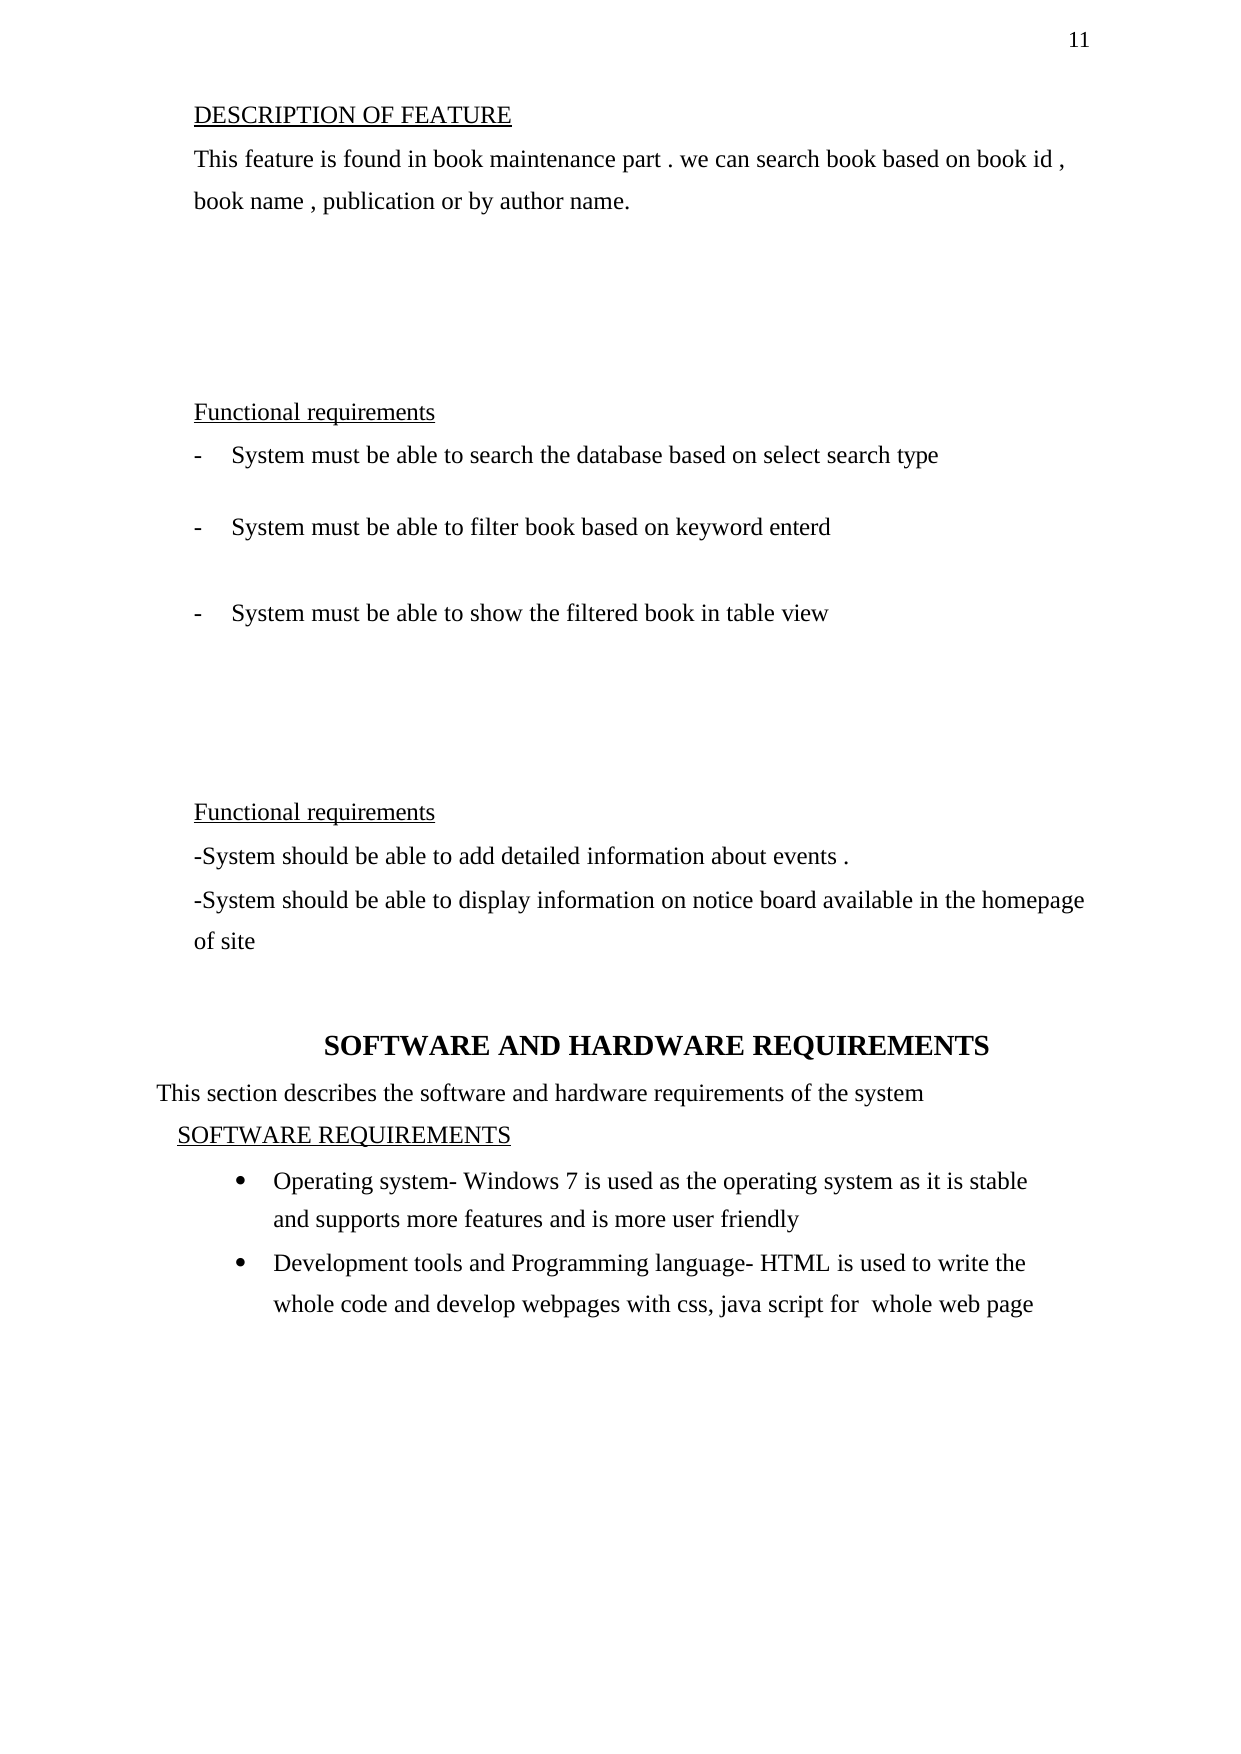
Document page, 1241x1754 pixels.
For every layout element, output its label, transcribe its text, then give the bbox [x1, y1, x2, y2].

text This feature is found in book maintenance part . we can search book based on book id , book name , publication or by author name. [193, 144, 1072, 214]
text This section describes the software and hardware requirements of the system SOFTWARE REQUIREMENTS [156, 1078, 986, 1148]
text Functional requirements [193, 397, 1148, 425]
list System must be able to search the database based on select search type [193, 440, 1148, 469]
text -System should be able to display information on notice board available in the homepage of site [193, 885, 1097, 955]
text -System should be able to add detailed information about events . [193, 841, 1148, 869]
list Operating system- Windows 7 is used as the operating system as it is stable and supports more features and is more user friendly [236, 1166, 1069, 1233]
subtitle DESCRIPTION OF FEATURE [193, 100, 1148, 129]
list Development tools and Programming language- HTML is used to write the whole code and develop webpages with css, java script for whole web page [236, 1248, 1092, 1317]
subtitle SOFTWARE AND HARDWARE REQUIREMENTS [165, 1028, 1148, 1062]
list System must be able to show the filtered book in table view [193, 598, 1148, 627]
list System must be able to filter book based on keyword enterd [193, 512, 1148, 540]
text Functional requirements [193, 797, 1148, 826]
